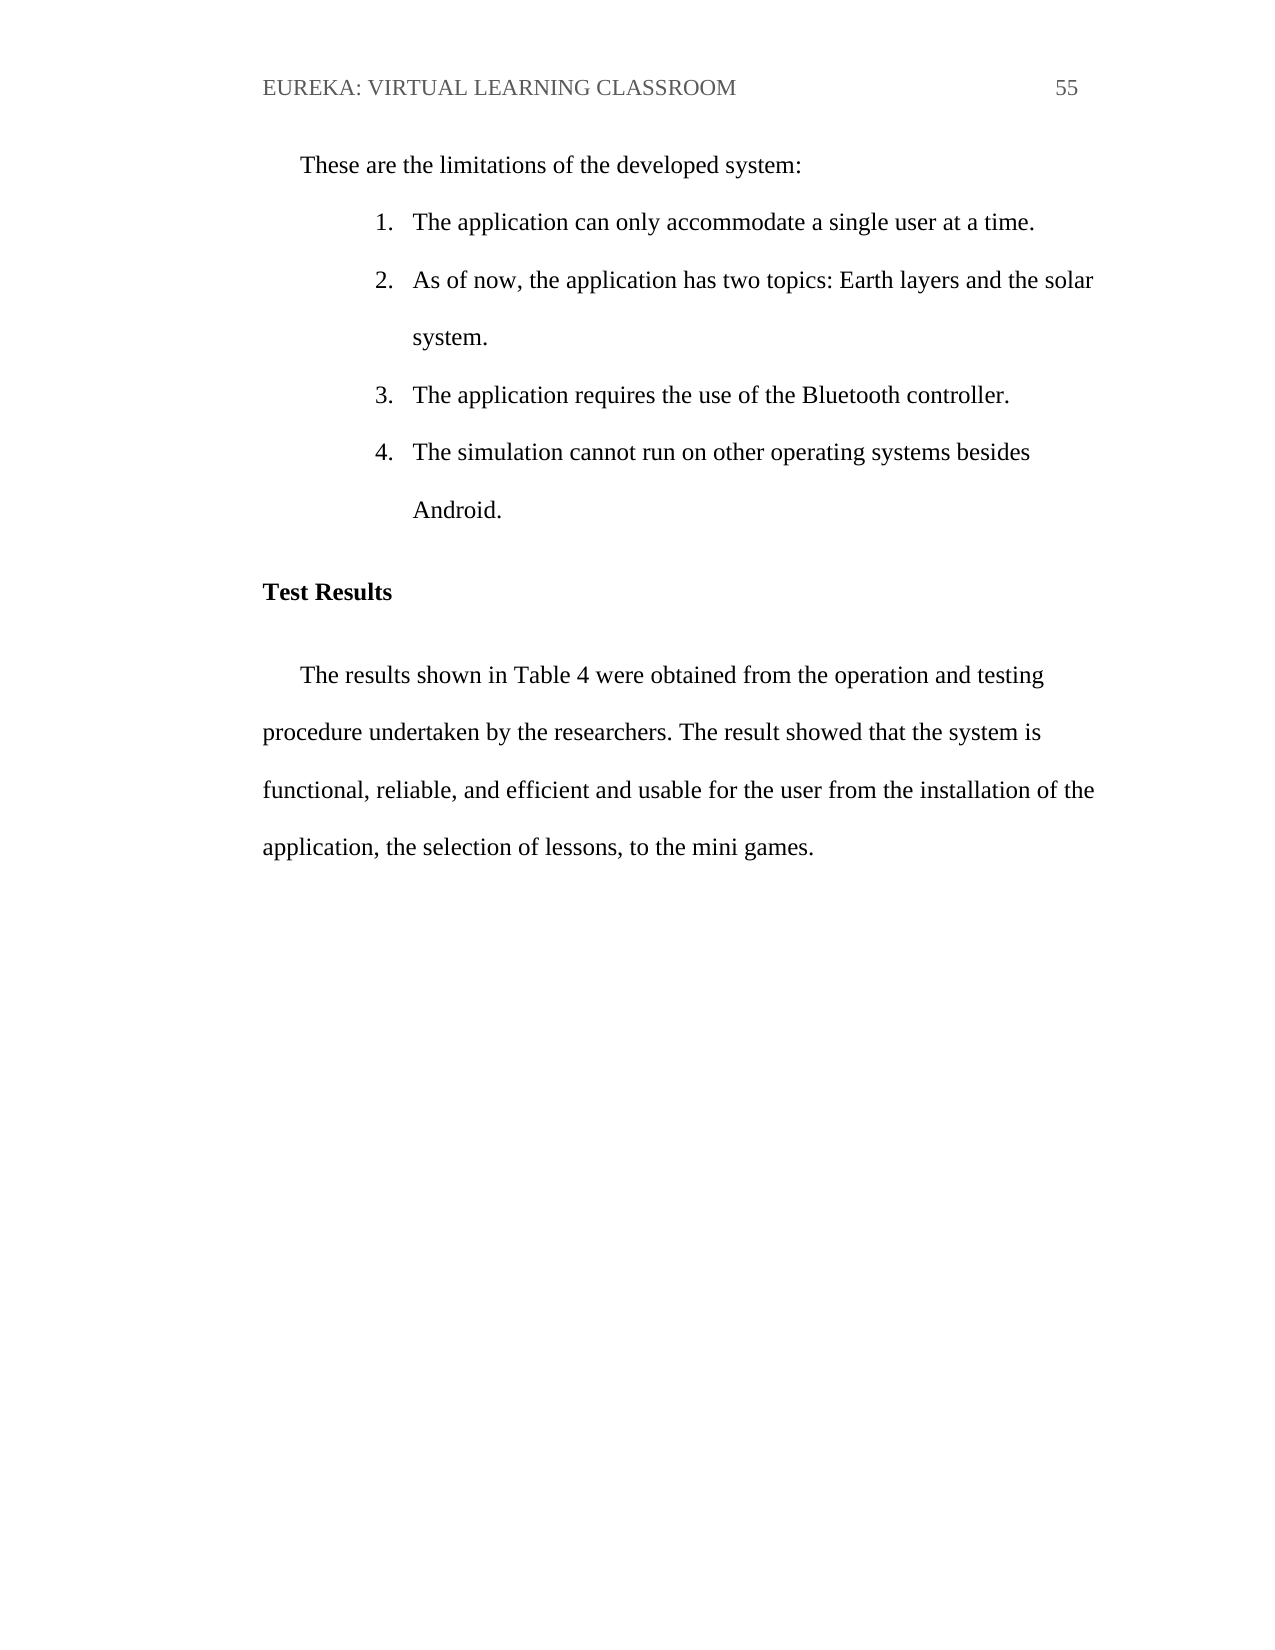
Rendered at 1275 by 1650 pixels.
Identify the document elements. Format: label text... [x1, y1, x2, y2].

list The simulation cannot run on other operating systems besides Android. [375, 437, 1125, 524]
text These are the limitations of the developed system: [262, 150, 1125, 179]
text Test Results [262, 577, 1125, 606]
text The results shown in Table 4 were obtained from the operation and testing procedure undertaken by the researchers. The result showed that the system is functional, reliable, and efficient and usable for the user from the installation of the application, the selection of lessons, to the mini games. [262, 660, 1125, 861]
list The application can only accommodate a single user at a time. [375, 207, 1125, 236]
list The application requires the use of the Bluetooth controller. [375, 380, 1125, 409]
list As of now, the application has two topics: Earth layers and the solar system. [375, 265, 1125, 351]
